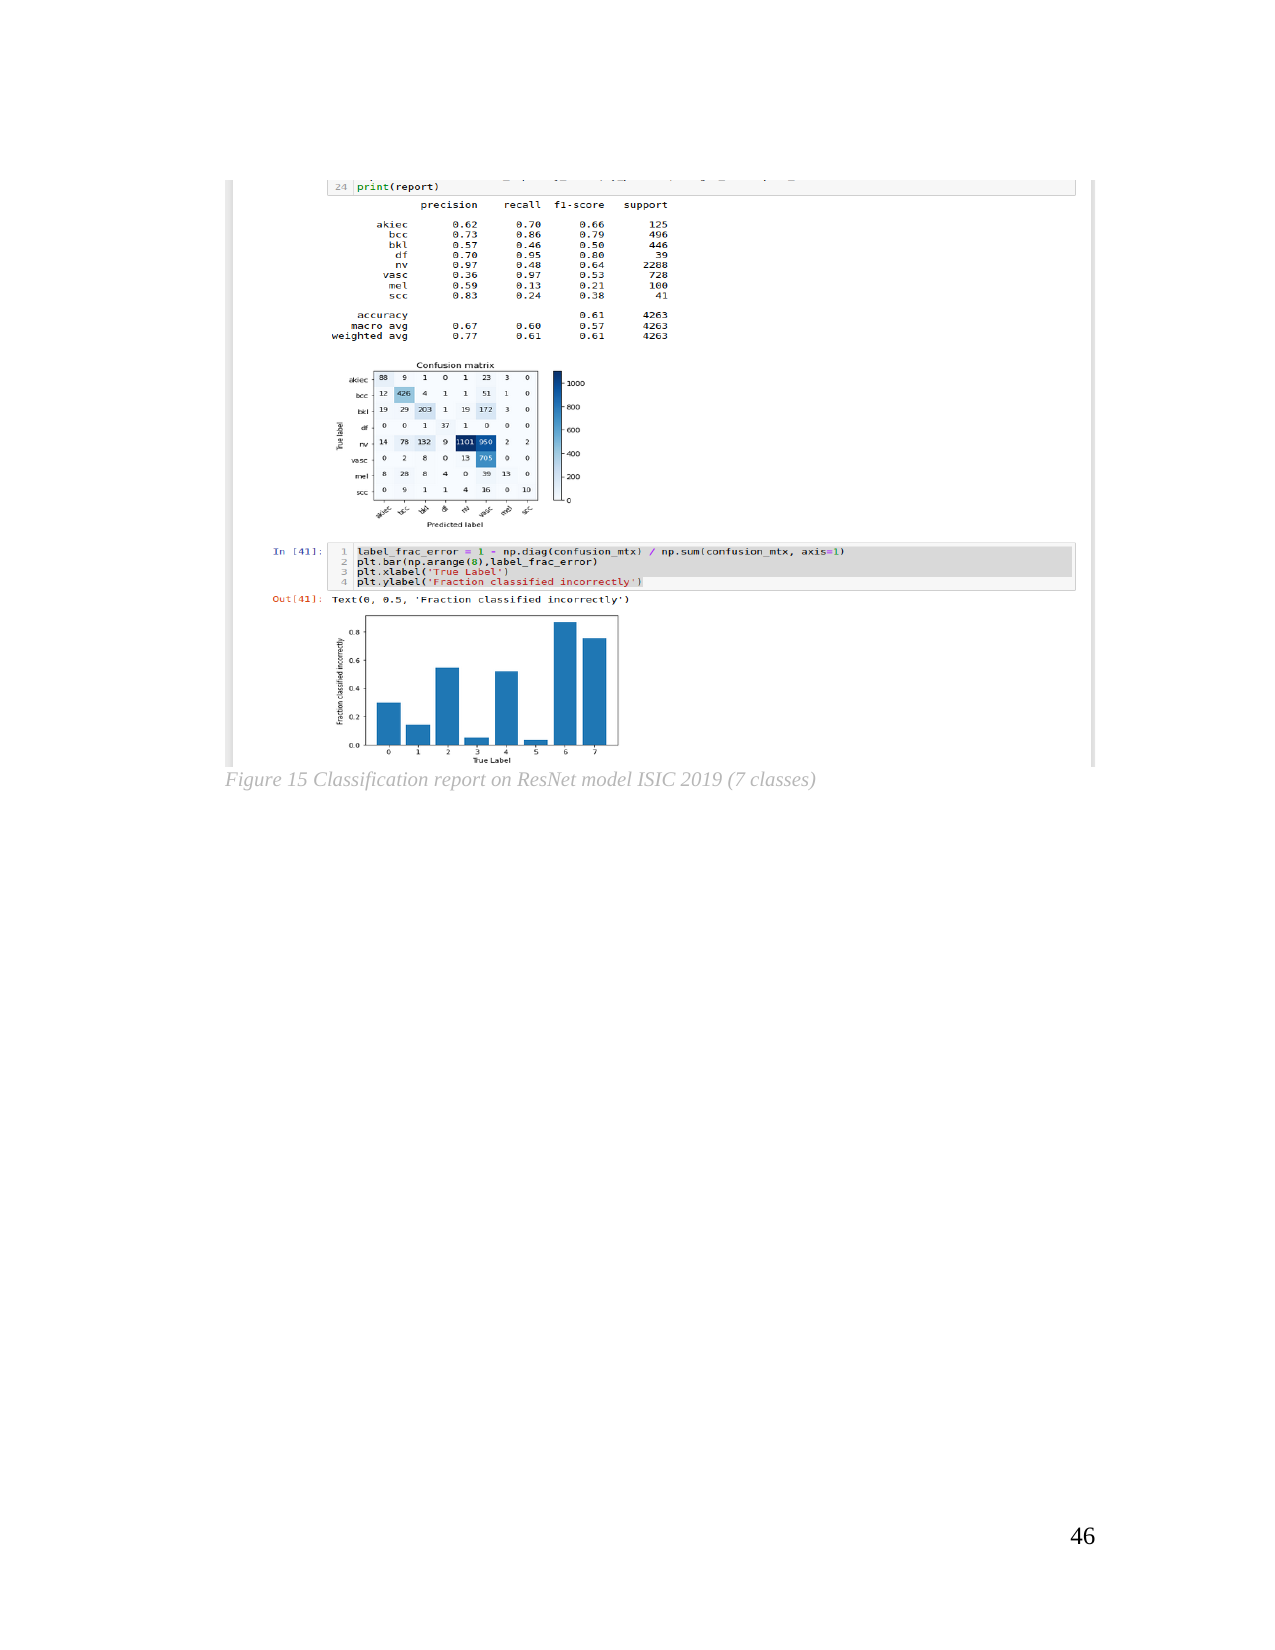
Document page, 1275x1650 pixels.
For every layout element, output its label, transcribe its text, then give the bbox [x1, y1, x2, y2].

subtitle Figure 15 Classification report on ResNet model ISIC 2019 (7 classes) [225, 767, 1095, 791]
picture [225, 180, 1096, 767]
